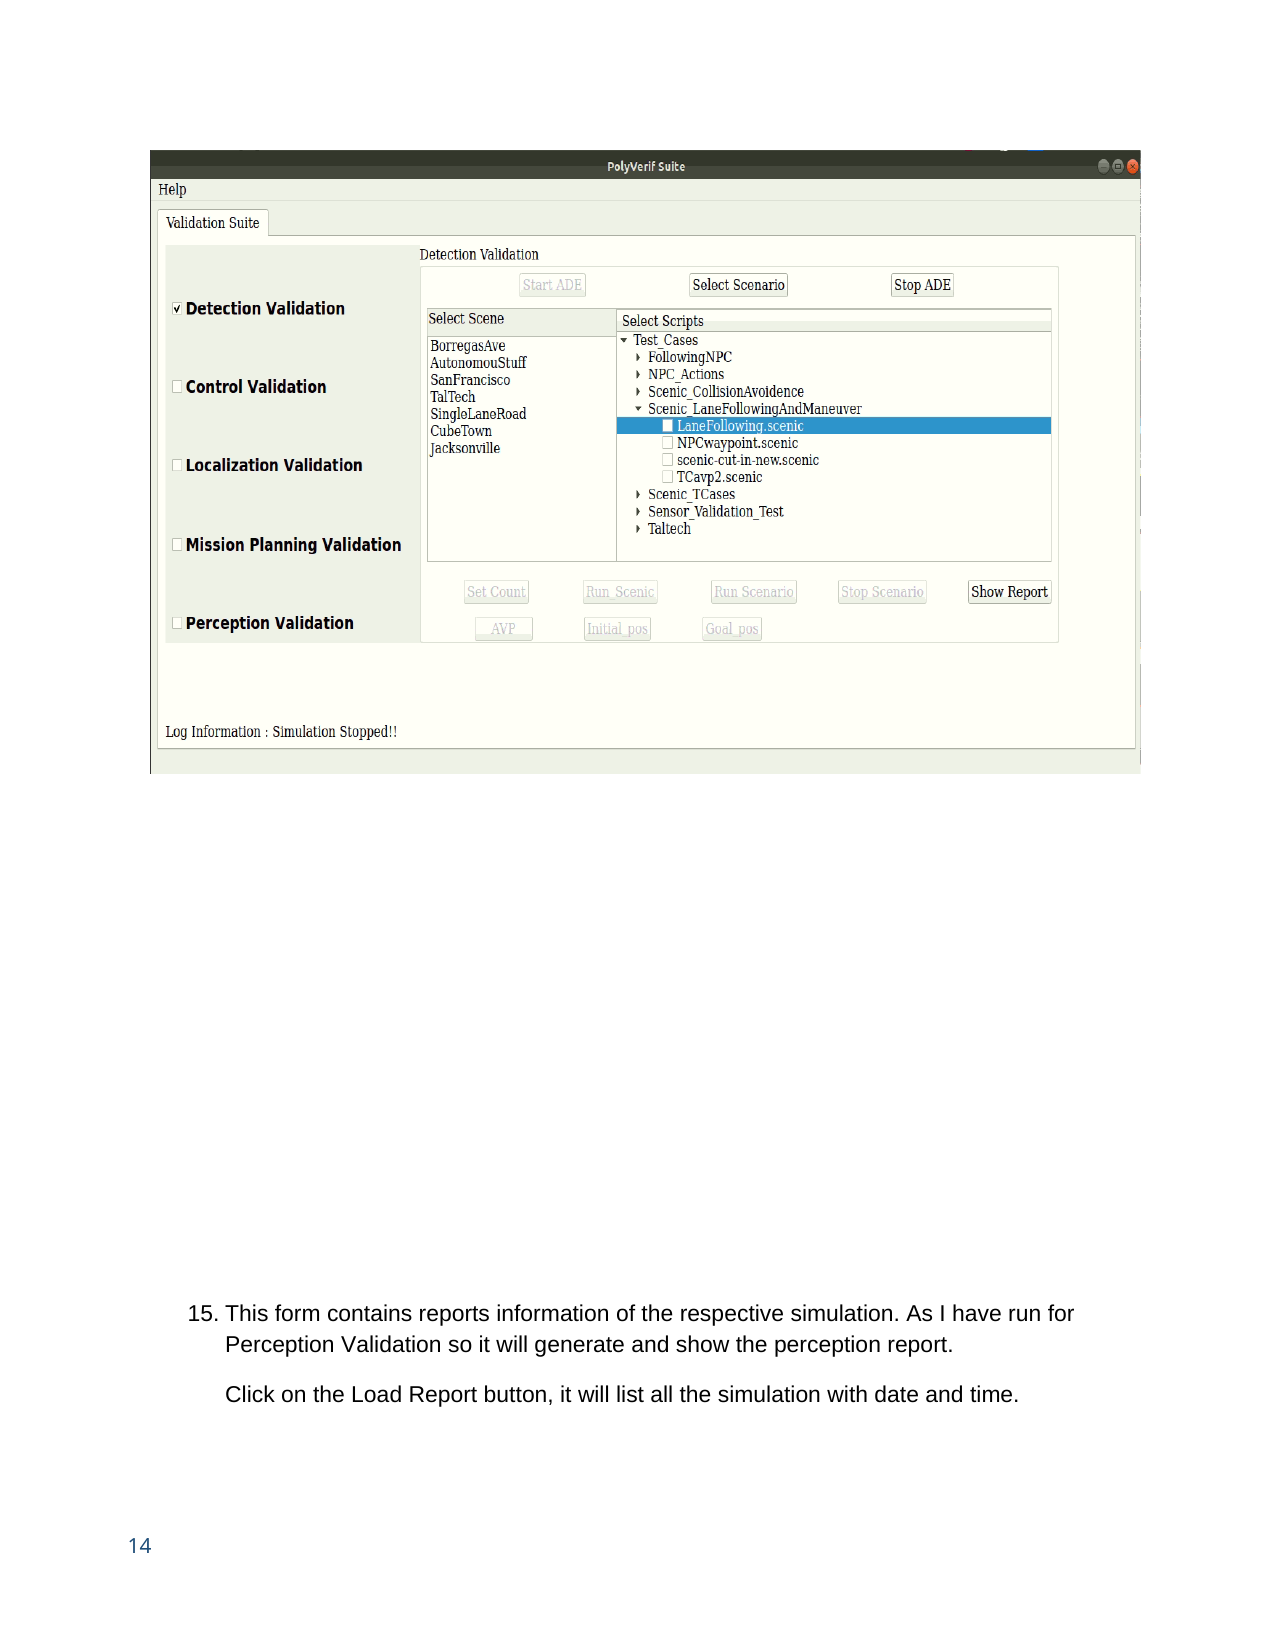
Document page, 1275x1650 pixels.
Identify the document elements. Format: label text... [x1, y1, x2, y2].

list This form contains reports information of the respective simulation. As I have run for Perception Validation so it will generate and show the perception report. [187, 1299, 1125, 1357]
picture [150, 150, 1141, 774]
text Click on the Load Report button, it will list all the simulation with date and time. [150, 1381, 1125, 1408]
